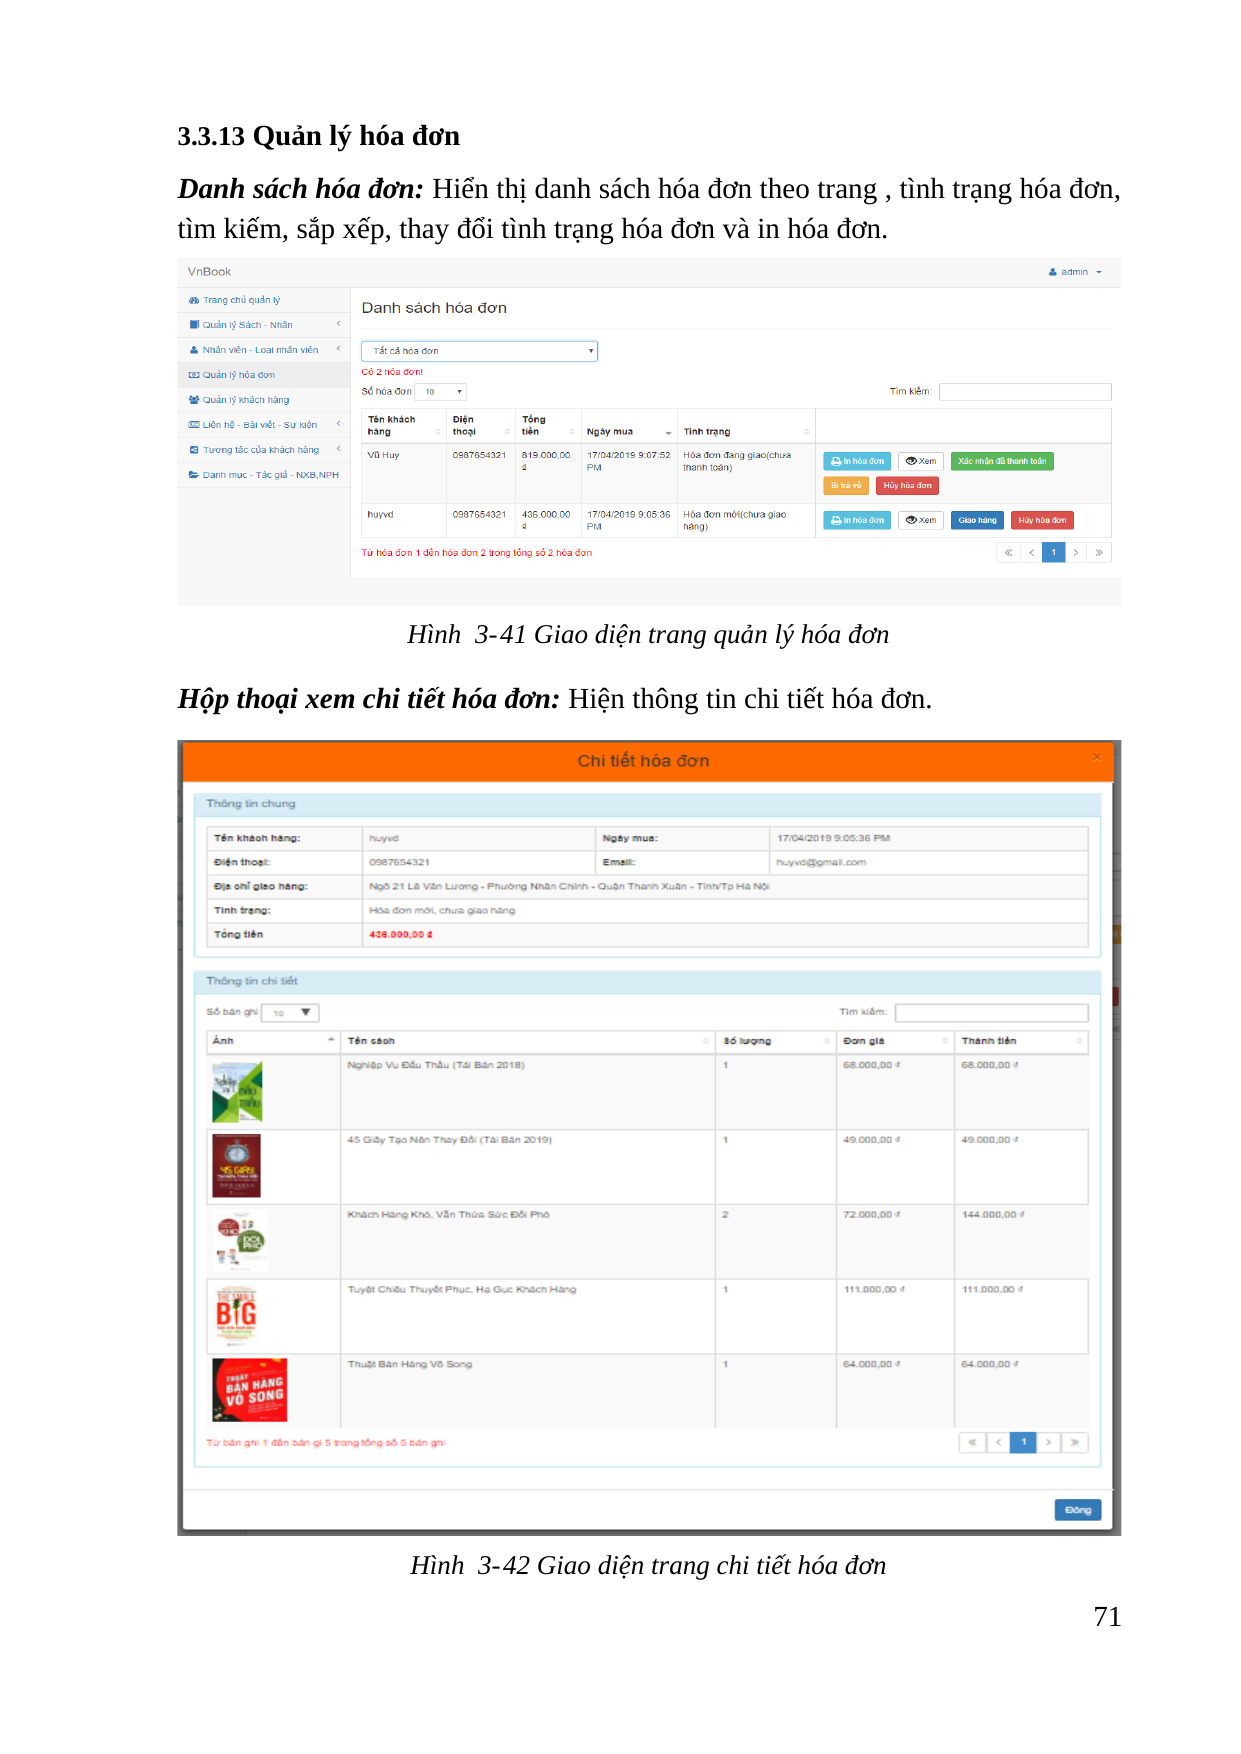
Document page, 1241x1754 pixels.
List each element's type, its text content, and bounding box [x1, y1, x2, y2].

text Hộp thoại xem chi tiết hóa đơn: Hiện thông tin chi tiết hóa đơn. [177, 681, 1122, 714]
picture [177, 740, 1122, 1536]
subtitle Quản lý hóa đơn [177, 118, 1122, 152]
text Danh sách hóa đơn: Hiển thị danh sách hóa đơn theo trang , tình trạng hóa đơn, tìm kiếm, sắp xếp, thay đổi tình trạng hóa đơn và in hóa đơn. [177, 171, 1122, 244]
picture [177, 257, 1122, 606]
